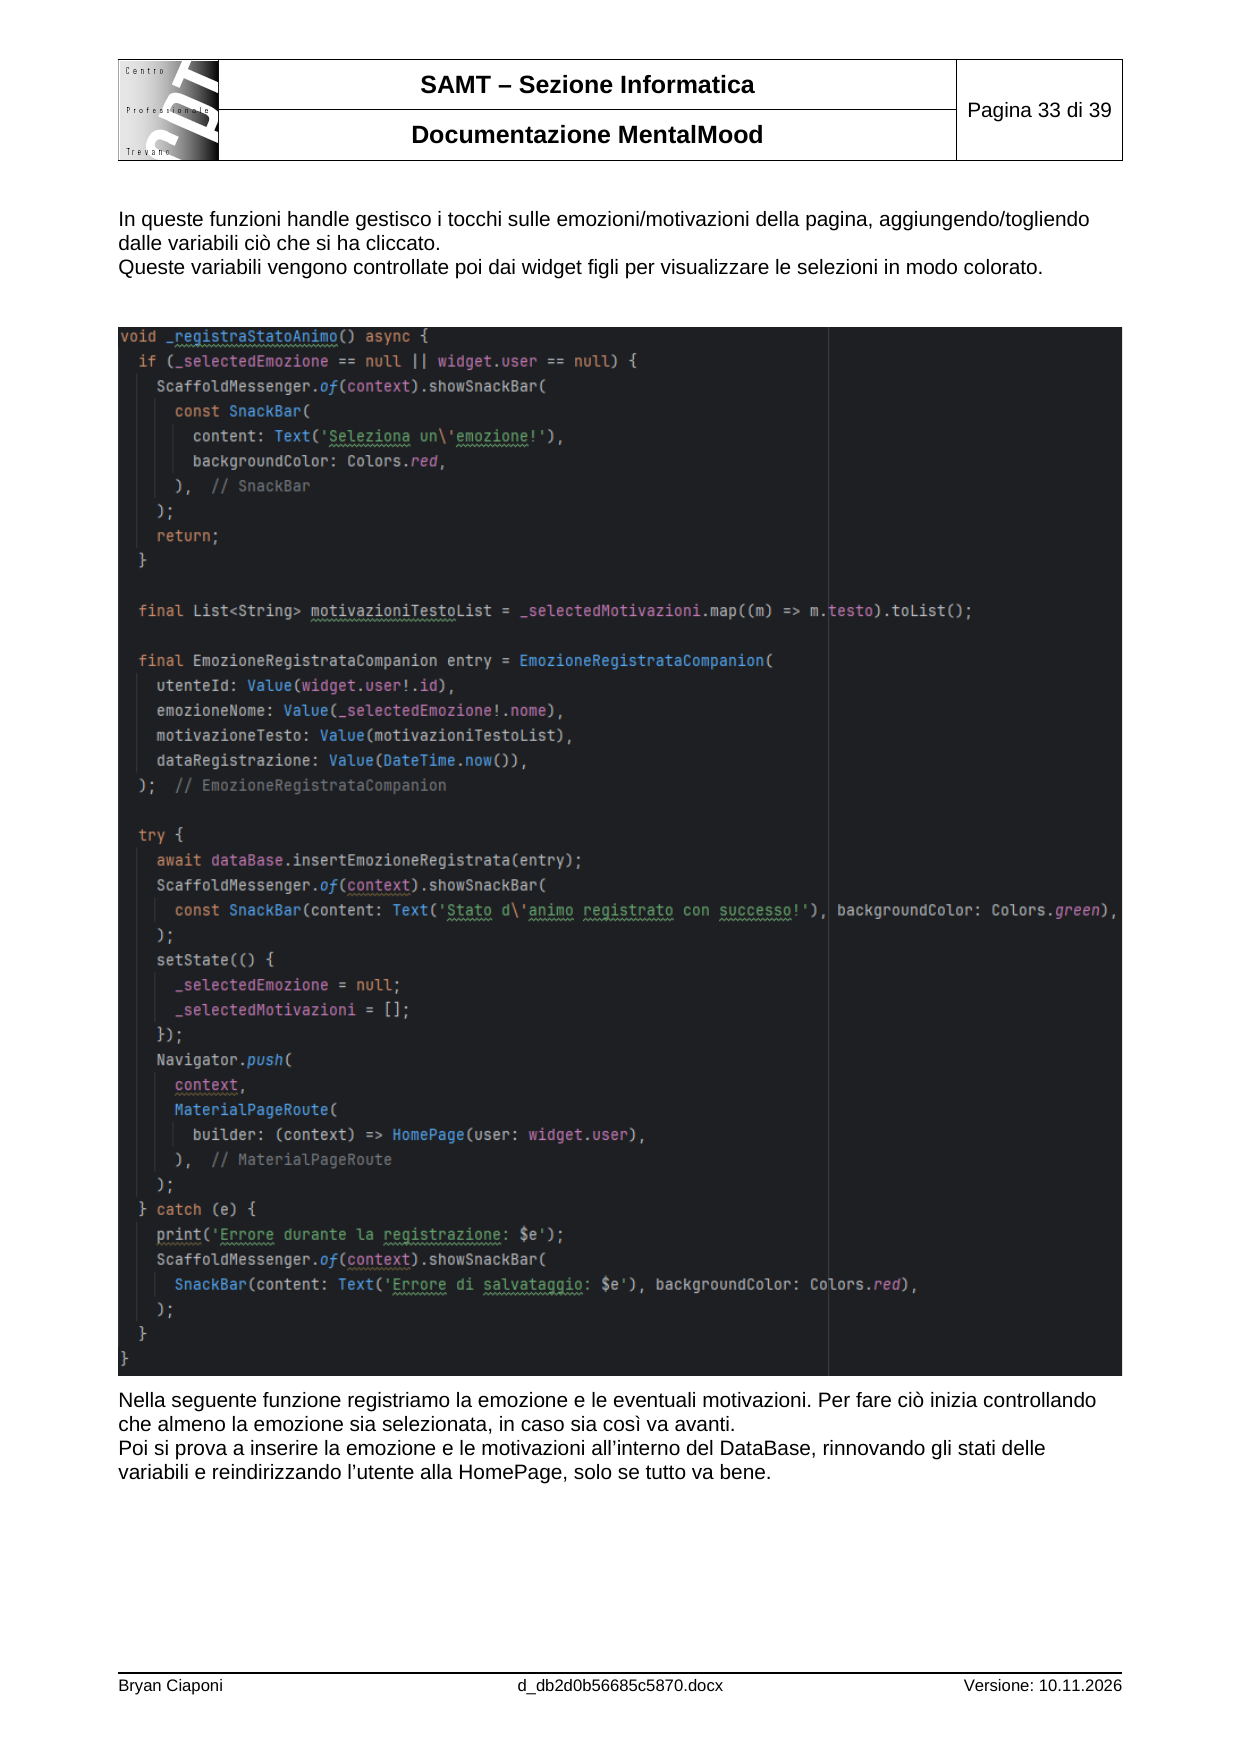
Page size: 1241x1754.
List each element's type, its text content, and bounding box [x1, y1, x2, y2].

picture [118, 60, 219, 160]
picture [118, 327, 1123, 1376]
text Nella seguente funzione registriamo la emozione e le eventuali motivazioni. Per fare ciò inizia controllando che almeno la emozione sia selezionata, in caso sia così va avanti. Poi si prova a inserire la emozione e le motivazioni all’interno del DataBase, rinnovando gli stati delle variabili e reindirizzando l’utente alla HomePage, solo se tutto va bene. [118, 1388, 1122, 1484]
text In queste funzioni handle gestisco i tocchi sulle emozioni/motivazioni della pagina, aggiungendo/togliendo dalle variabili ciò che si ha cliccato. Queste variabili vengono controllate poi dai widget figli per visualizzare le selezioni in modo colorato. [118, 207, 1122, 279]
